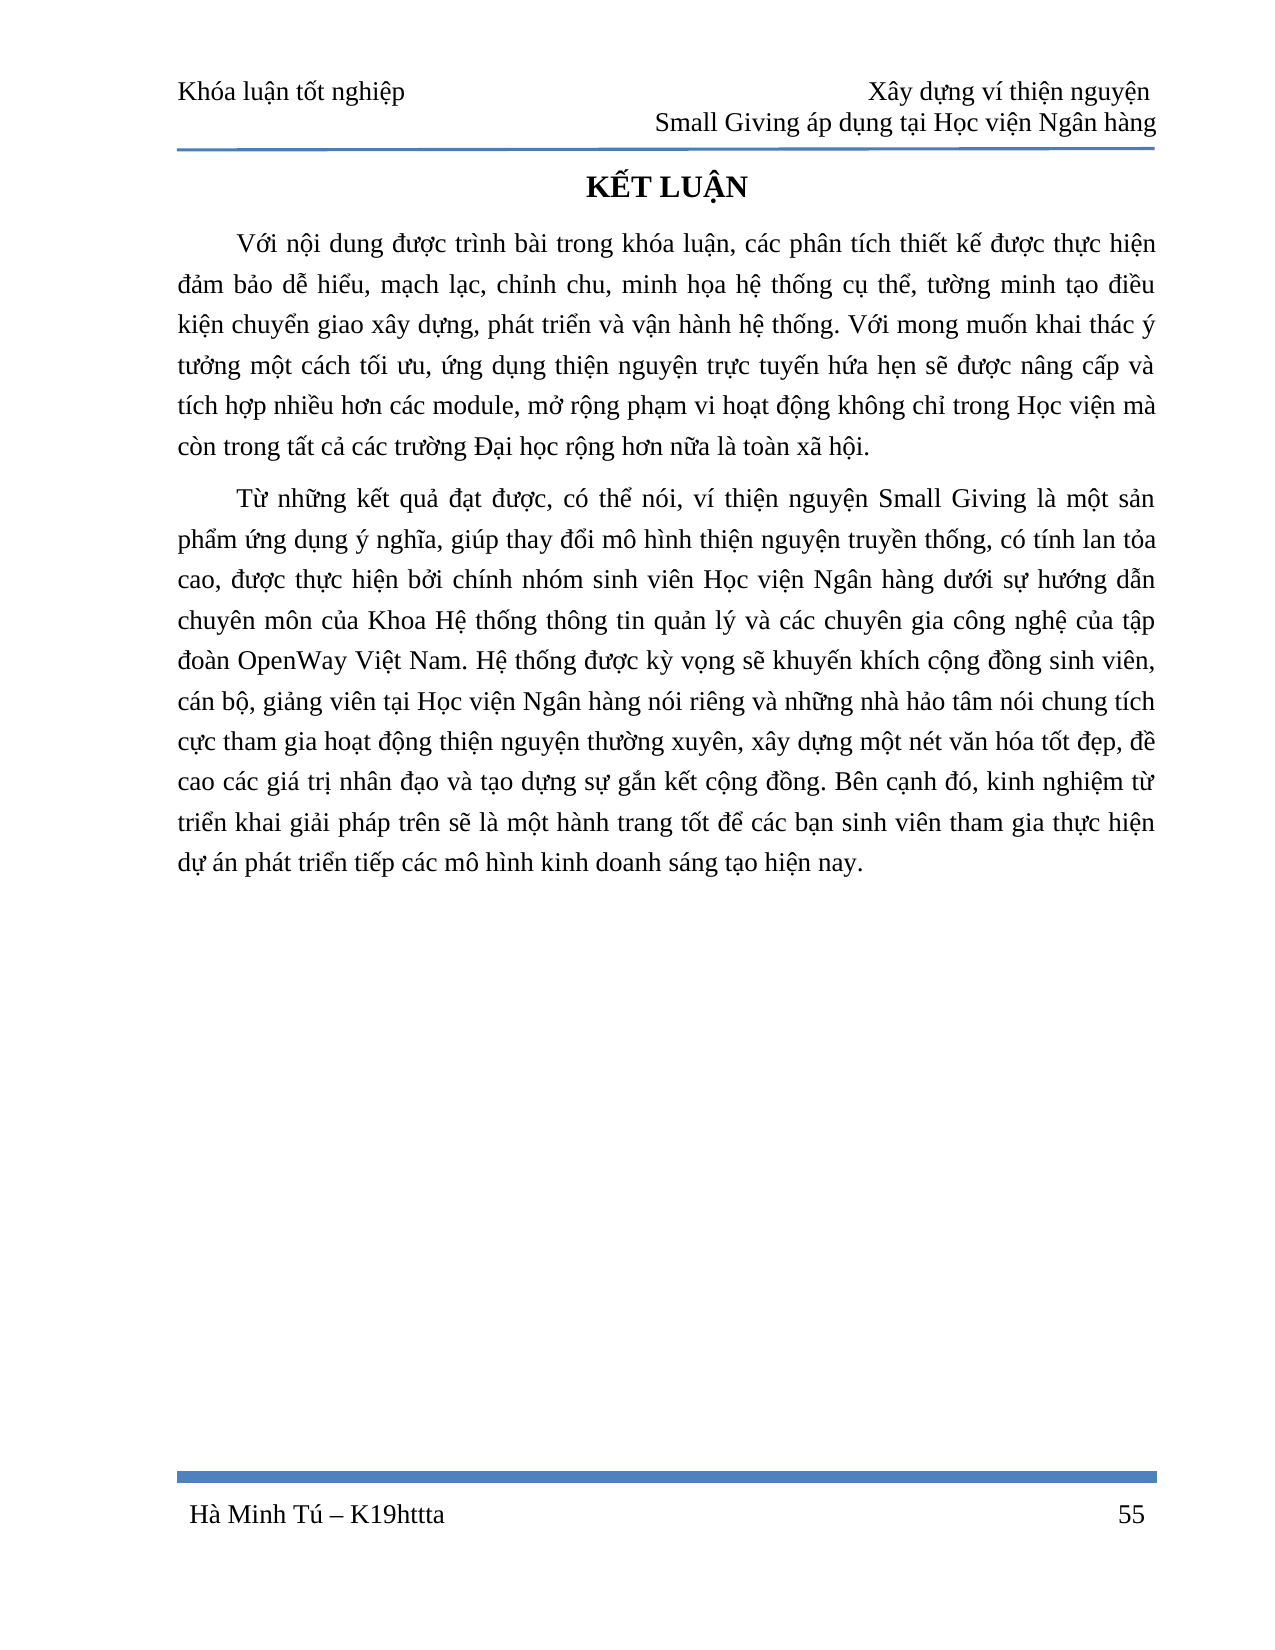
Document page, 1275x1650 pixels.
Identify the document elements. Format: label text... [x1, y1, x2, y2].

text KẾT LUẬN [177, 168, 1157, 204]
text Với nội dung được trình bài trong khóa luận, các phân tích thiết kế được thực hiện đảm bảo dễ hiểu, mạch lạc, chỉnh chu, minh họa hệ thống cụ thể, tường minh tạo điều kiện chuyển giao xây dựng, phát triển và vận hành hệ thống. Với mong muốn khai thác ý tưởng một cách tối ưu, ứng dụng thiện nguyện trực tuyến hứa hẹn sẽ được nâng cấp và tích hợp nhiều hơn các module, mở rộng phạm vi hoạt động không chỉ trong Học viện mà còn trong tất cả các trường Đại học rộng hơn nữa là toàn xã hội. [177, 228, 1157, 461]
text Từ những kết quả đạt được, có thể nói, ví thiện nguyện Small Giving là một sản phẩm ứng dụng ý nghĩa, giúp thay đổi mô hình thiện nguyện truyền thống, có tính lan tỏa cao, được thực hiện bởi chính nhóm sinh viên Học viện Ngân hàng dưới sự hướng dẫn chuyên môn của Khoa Hệ thống thông tin quản lý và các chuyên gia công nghệ của tập đoàn OpenWay Việt Nam. Hệ thống được kỳ vọng sẽ khuyến khích cộng đồng sinh viên, cán bộ, giảng viên tại Học viện Ngân hàng nói riêng và những nhà hảo tâm nói chung tích cực tham gia hoạt động thiện nguyện thường xuyên, xây dựng một nét văn hóa tốt đẹp, đề cao các giá trị nhân đạo và tạo dựng sự gắn kết cộng đồng. Bên cạnh đó, kinh nghiệm từ triển khai giải pháp trên sẽ là một hành trang tốt để các bạn sinh viên tham gia thực hiện dự án phát triển tiếp các mô hình kinh doanh sáng tạo hiện nay. [177, 483, 1157, 877]
